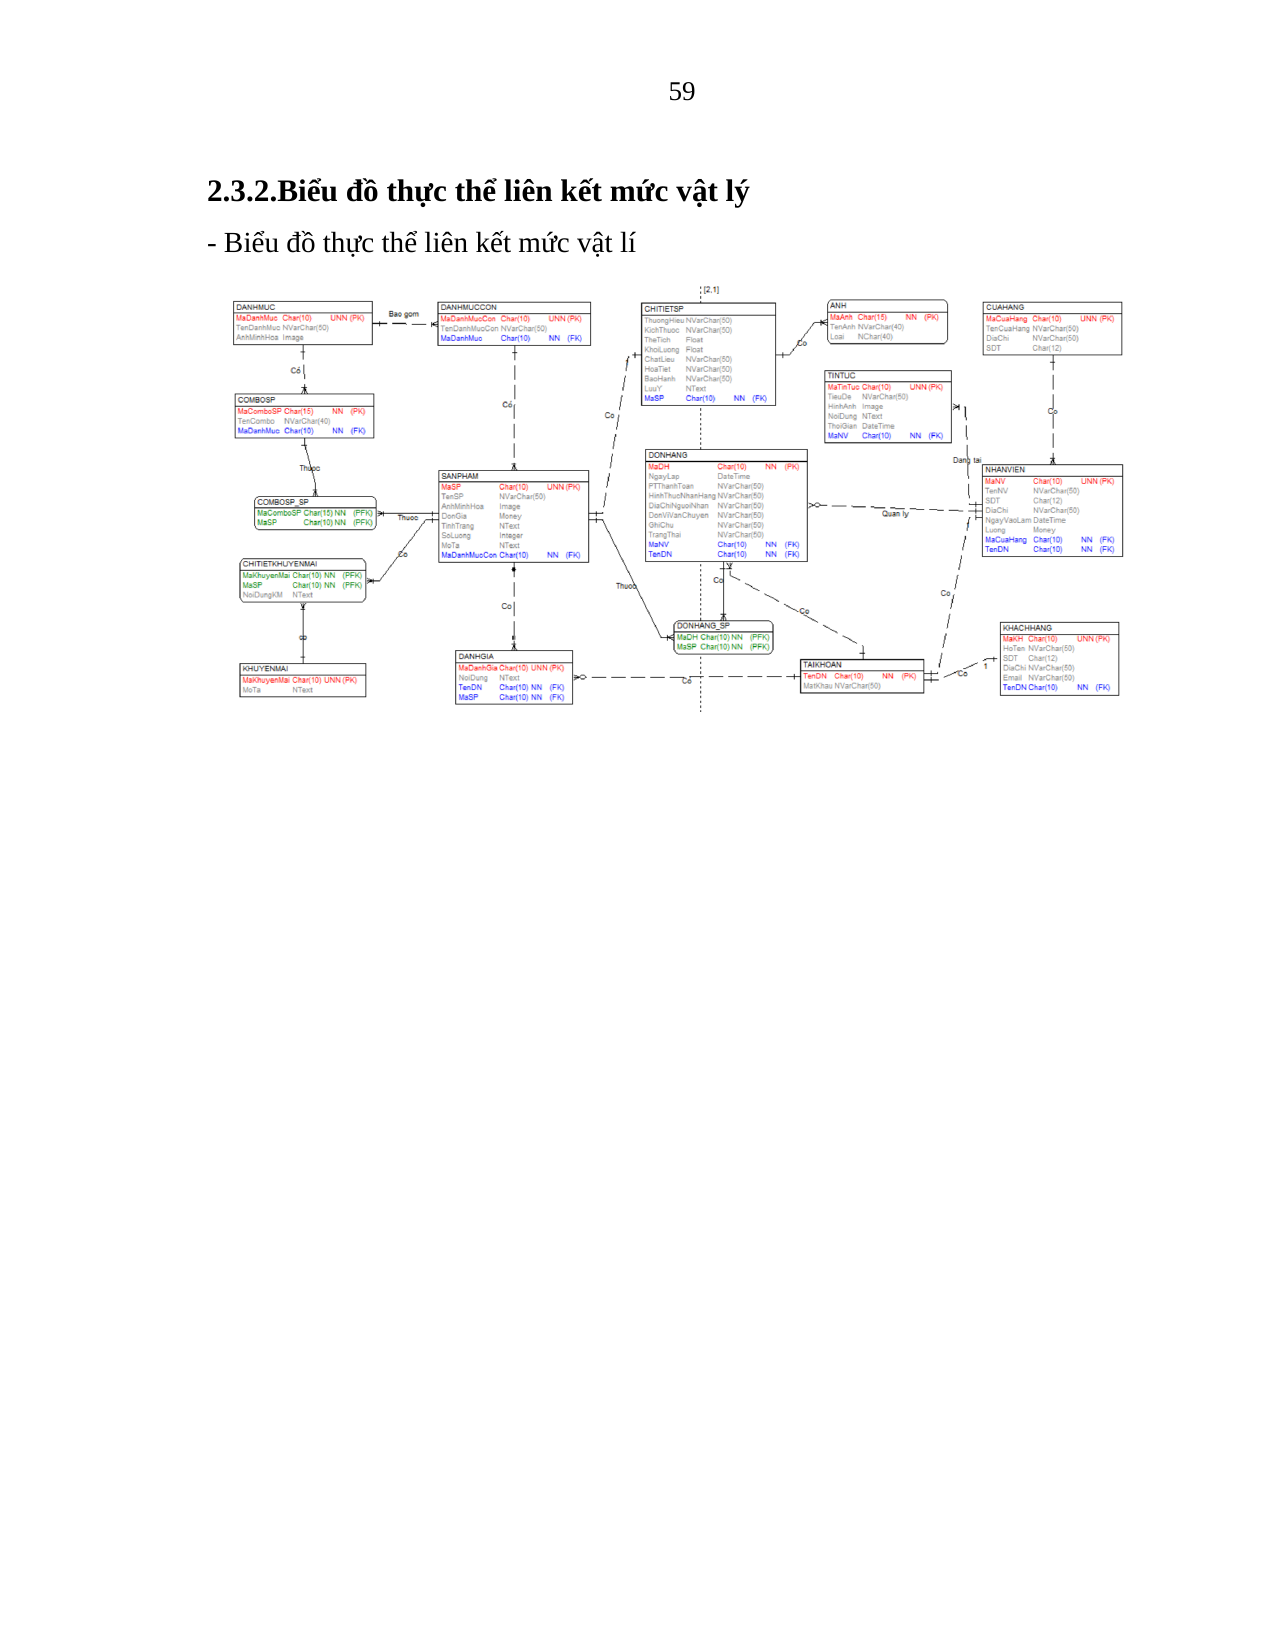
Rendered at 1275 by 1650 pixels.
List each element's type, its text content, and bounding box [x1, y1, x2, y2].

subtitle 2.3.2.Biểu đồ thực thể liên kết mức vật lý [207, 173, 1157, 209]
picture [206, 284, 1157, 712]
text - Biểu đồ thực thể liên kết mức vật lí [207, 225, 1157, 259]
